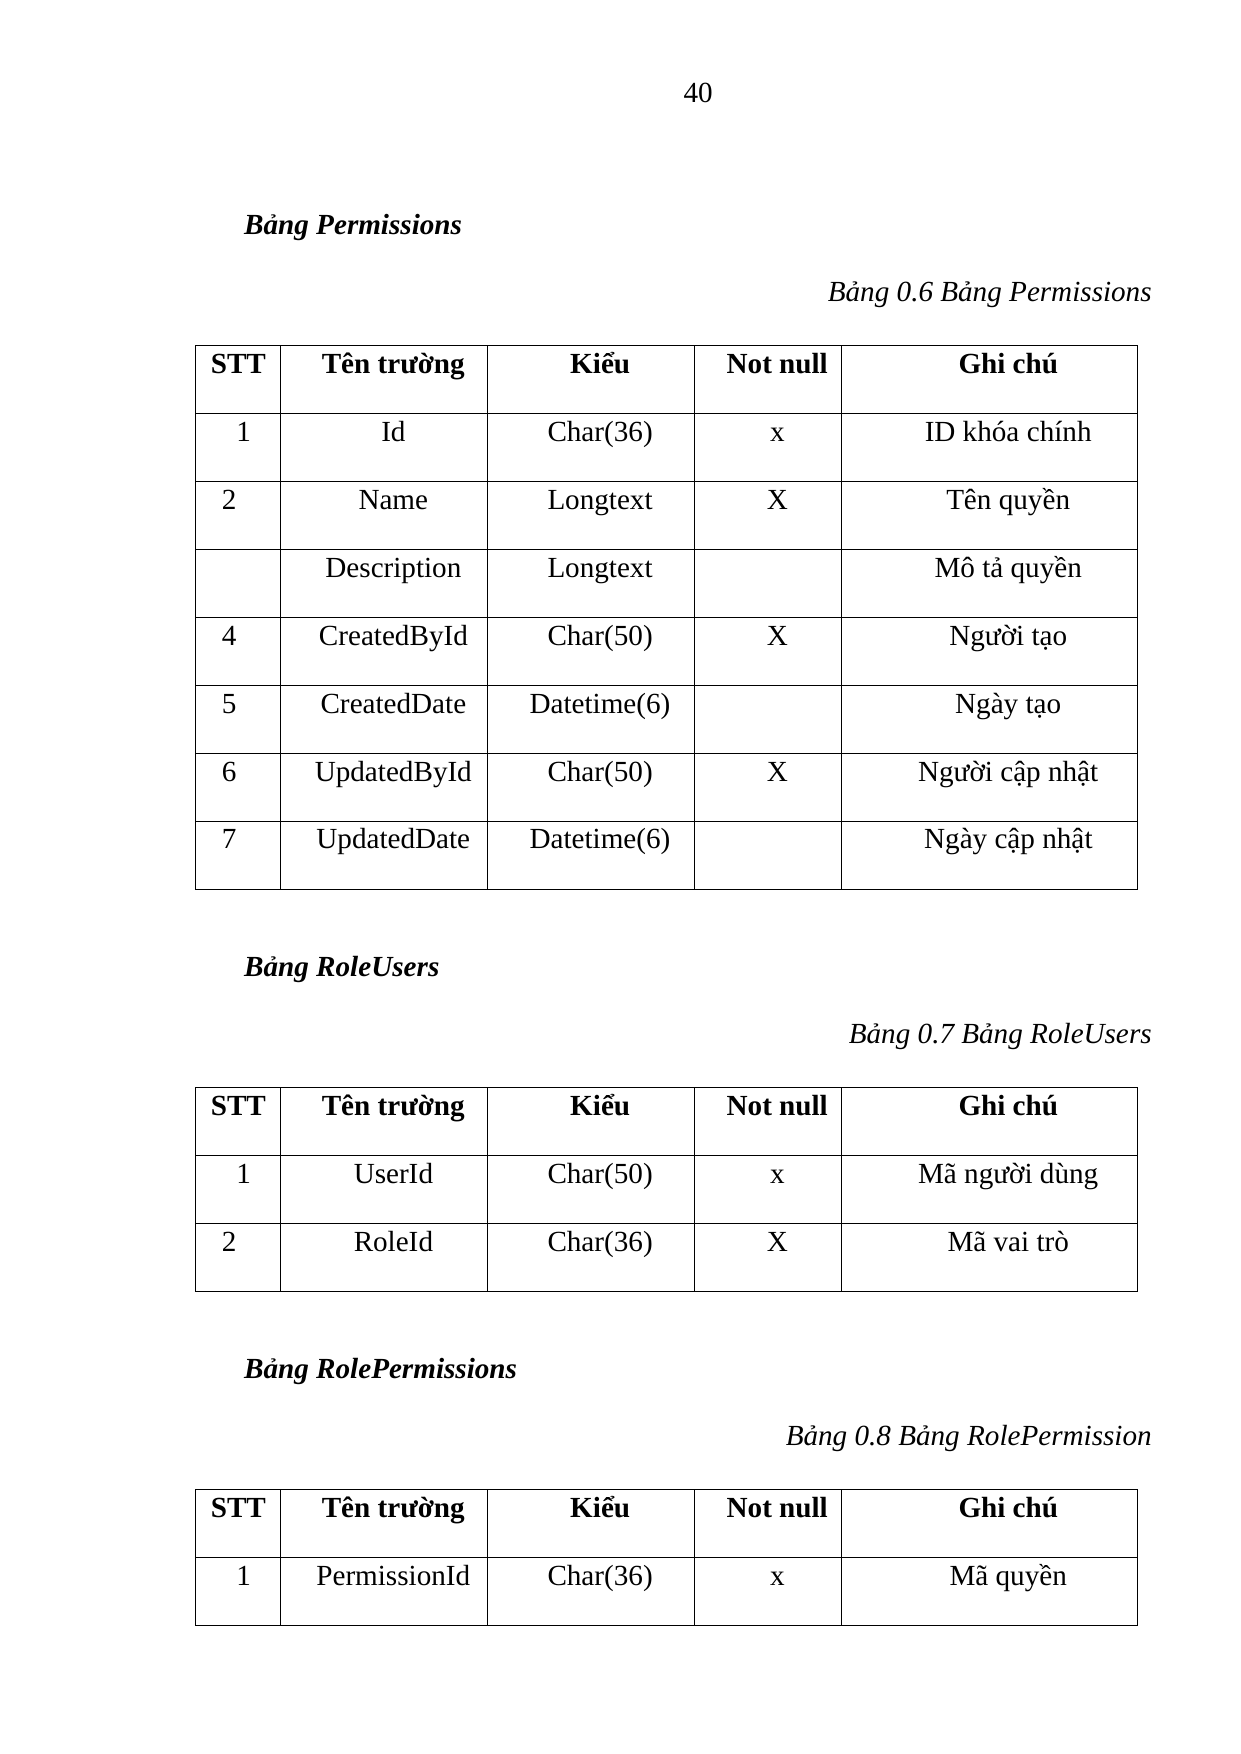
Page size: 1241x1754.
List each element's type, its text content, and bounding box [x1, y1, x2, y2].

table_cell Name [281, 482, 487, 549]
table_cell 5 [196, 686, 280, 753]
table_cell Char(50) [488, 1156, 694, 1223]
table_header STT [196, 1088, 280, 1155]
table_cell x [695, 414, 841, 481]
table_cell X [695, 482, 841, 549]
table_header Kiểu [488, 346, 694, 413]
table_cell Datetime(6) [488, 686, 694, 753]
table_cell X [695, 1224, 841, 1291]
table_cell 1 [196, 1156, 280, 1223]
table_cell Longtext [488, 482, 694, 549]
table_cell x [695, 1558, 841, 1625]
table_cell Description [281, 550, 487, 617]
table_cell Ngày cập nhật [842, 822, 1137, 888]
table_cell UpdatedDate [281, 822, 487, 888]
table_cell PermissionId [281, 1558, 487, 1625]
table_cell UserId [281, 1156, 487, 1223]
table_cell Mã quyền [842, 1558, 1137, 1625]
table_cell ID khóa chính [842, 414, 1137, 481]
table_header Tên trường [281, 1088, 487, 1155]
table_cell Char(36) [488, 1224, 694, 1291]
table_header STT [196, 346, 280, 413]
table_cell Char(36) [488, 1558, 694, 1625]
table_cell [196, 550, 280, 617]
text Bảng RolePermissions [207, 1351, 1152, 1385]
table_cell 4 [196, 618, 280, 685]
table_cell Tên quyền [842, 482, 1137, 549]
table_cell CreatedById [281, 618, 487, 685]
table_cell RoleId [281, 1224, 487, 1291]
table_cell Ngày tạo [842, 686, 1137, 753]
table_cell X [695, 754, 841, 821]
text Bảng RoleUsers [207, 949, 1152, 982]
table_cell 1 [196, 1558, 280, 1625]
table_cell 2 [196, 482, 280, 549]
table_cell Mã người dùng [842, 1156, 1137, 1223]
table_cell Mô tả quyền [842, 550, 1137, 617]
table_header Ghi chú [842, 346, 1137, 413]
table_cell [695, 550, 841, 617]
table_header Kiểu [488, 1088, 694, 1155]
table_header Tên trường [281, 1490, 487, 1557]
table_cell Char(50) [488, 618, 694, 685]
table_cell [695, 686, 841, 753]
table_cell Id [281, 414, 487, 481]
table_header Not null [695, 1088, 841, 1155]
table_cell 1 [196, 414, 280, 481]
table_cell Char(50) [488, 754, 694, 821]
table_header Tên trường [281, 346, 487, 413]
table_cell [695, 822, 841, 888]
table_cell 6 [196, 754, 280, 821]
table_cell Char(36) [488, 414, 694, 481]
table_cell x [695, 1156, 841, 1223]
text Bảng Permissions [207, 207, 1152, 241]
table_header Not null [695, 346, 841, 413]
table_header Ghi chú [842, 1088, 1137, 1155]
table_header Ghi chú [842, 1490, 1137, 1557]
table_cell UpdatedById [281, 754, 487, 821]
table_header Kiểu [488, 1490, 694, 1557]
table_cell Người cập nhật [842, 754, 1137, 821]
table_header STT [196, 1490, 280, 1557]
table_cell Datetime(6) [488, 822, 694, 888]
table_cell Mã vai trò [842, 1224, 1137, 1291]
table_cell 7 [196, 822, 280, 888]
table_cell X [695, 618, 841, 685]
text Bảng 0.6 Bảng Permissions [207, 274, 1152, 308]
table_cell Người tạo [842, 618, 1137, 685]
text Bảng 0.8 Bảng RolePermission [207, 1418, 1152, 1452]
table_cell Longtext [488, 550, 694, 617]
text Bảng 0.7 Bảng RoleUsers [207, 1016, 1152, 1049]
table_header Not null [695, 1490, 841, 1557]
table_cell CreatedDate [281, 686, 487, 753]
table_cell 2 [196, 1224, 280, 1291]
